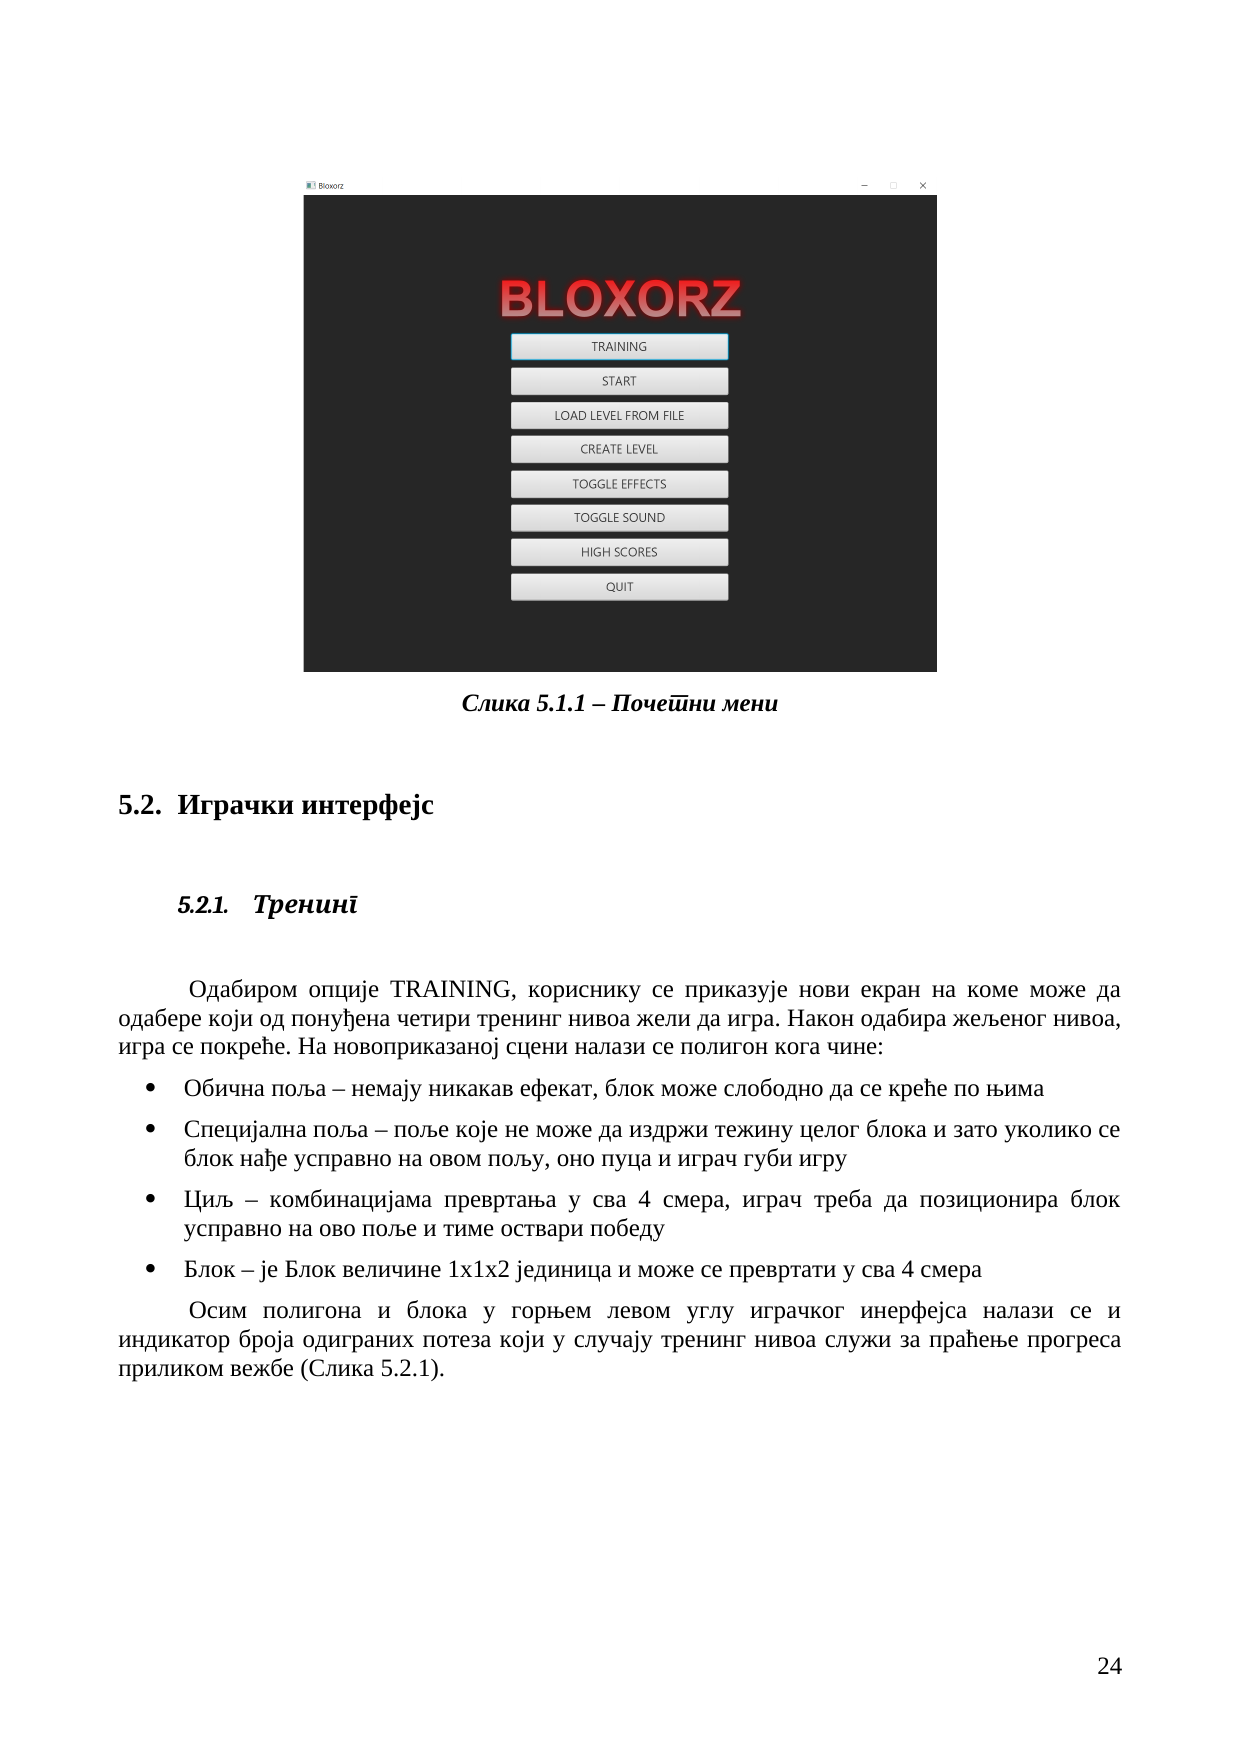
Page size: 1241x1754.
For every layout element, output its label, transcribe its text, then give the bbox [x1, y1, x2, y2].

list Специјална поља – поље које не може да издржи тежину целог блока и зато уколико се блок нађе усправно на овом пољу, оно пуца и играч губи игру [146, 1114, 1122, 1171]
text Тренинг [177, 891, 1122, 920]
text Одабиром опције TRAINING, кориснику се приказује нови екран на коме може да одабере који од понуђена четири тренинг нивоа жели да игра. Након одабира жељеног нивоа, игра се покреће. На новоприказаној сцени налази се полигон кога чине: [118, 974, 1122, 1060]
list Циљ – комбинацијама превртања у сва 4 смера, играч треба да позиционира блок усправно на ово поље и тиме оствари победу [146, 1184, 1122, 1241]
text Играчки интерфејс [118, 787, 1122, 821]
text Слика 5.1.1 – Почетни мени [118, 688, 1122, 717]
picture [303, 177, 937, 672]
list Обична поља – немају никакав ефекат, блок може слободно да се креће по њима [146, 1073, 1122, 1101]
list Блок – је Блок величине 1х1х2 јединица и може се превртати у сва 4 смера [146, 1254, 1122, 1283]
text Осим полигона и блока у горњем левом углу играчког инерфејса налази се и индикатор броја одиграних потеза који у случају тренинг нивоа служи за праћење прогреса приликом вежбе (Слика 5.2.1). [118, 1295, 1122, 1381]
